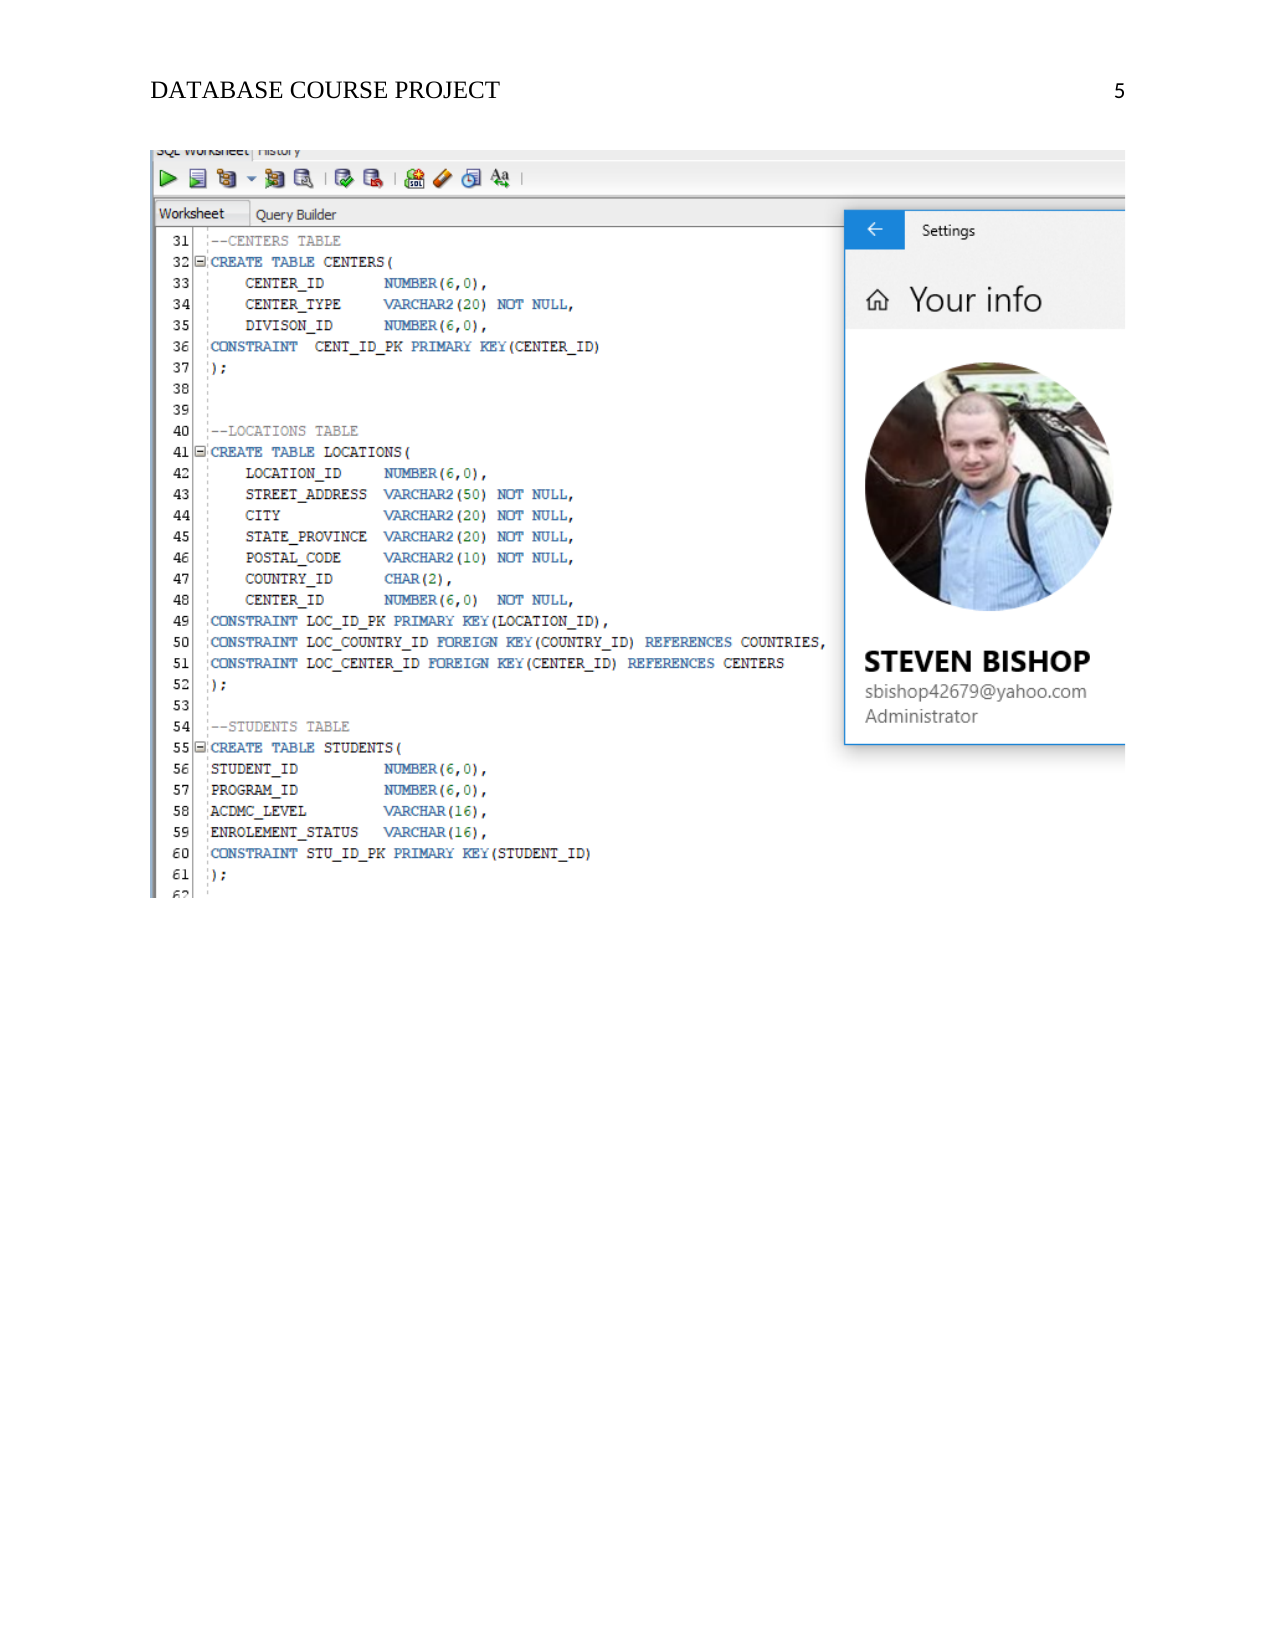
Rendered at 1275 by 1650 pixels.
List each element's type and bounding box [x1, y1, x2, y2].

picture [150, 150, 1125, 898]
